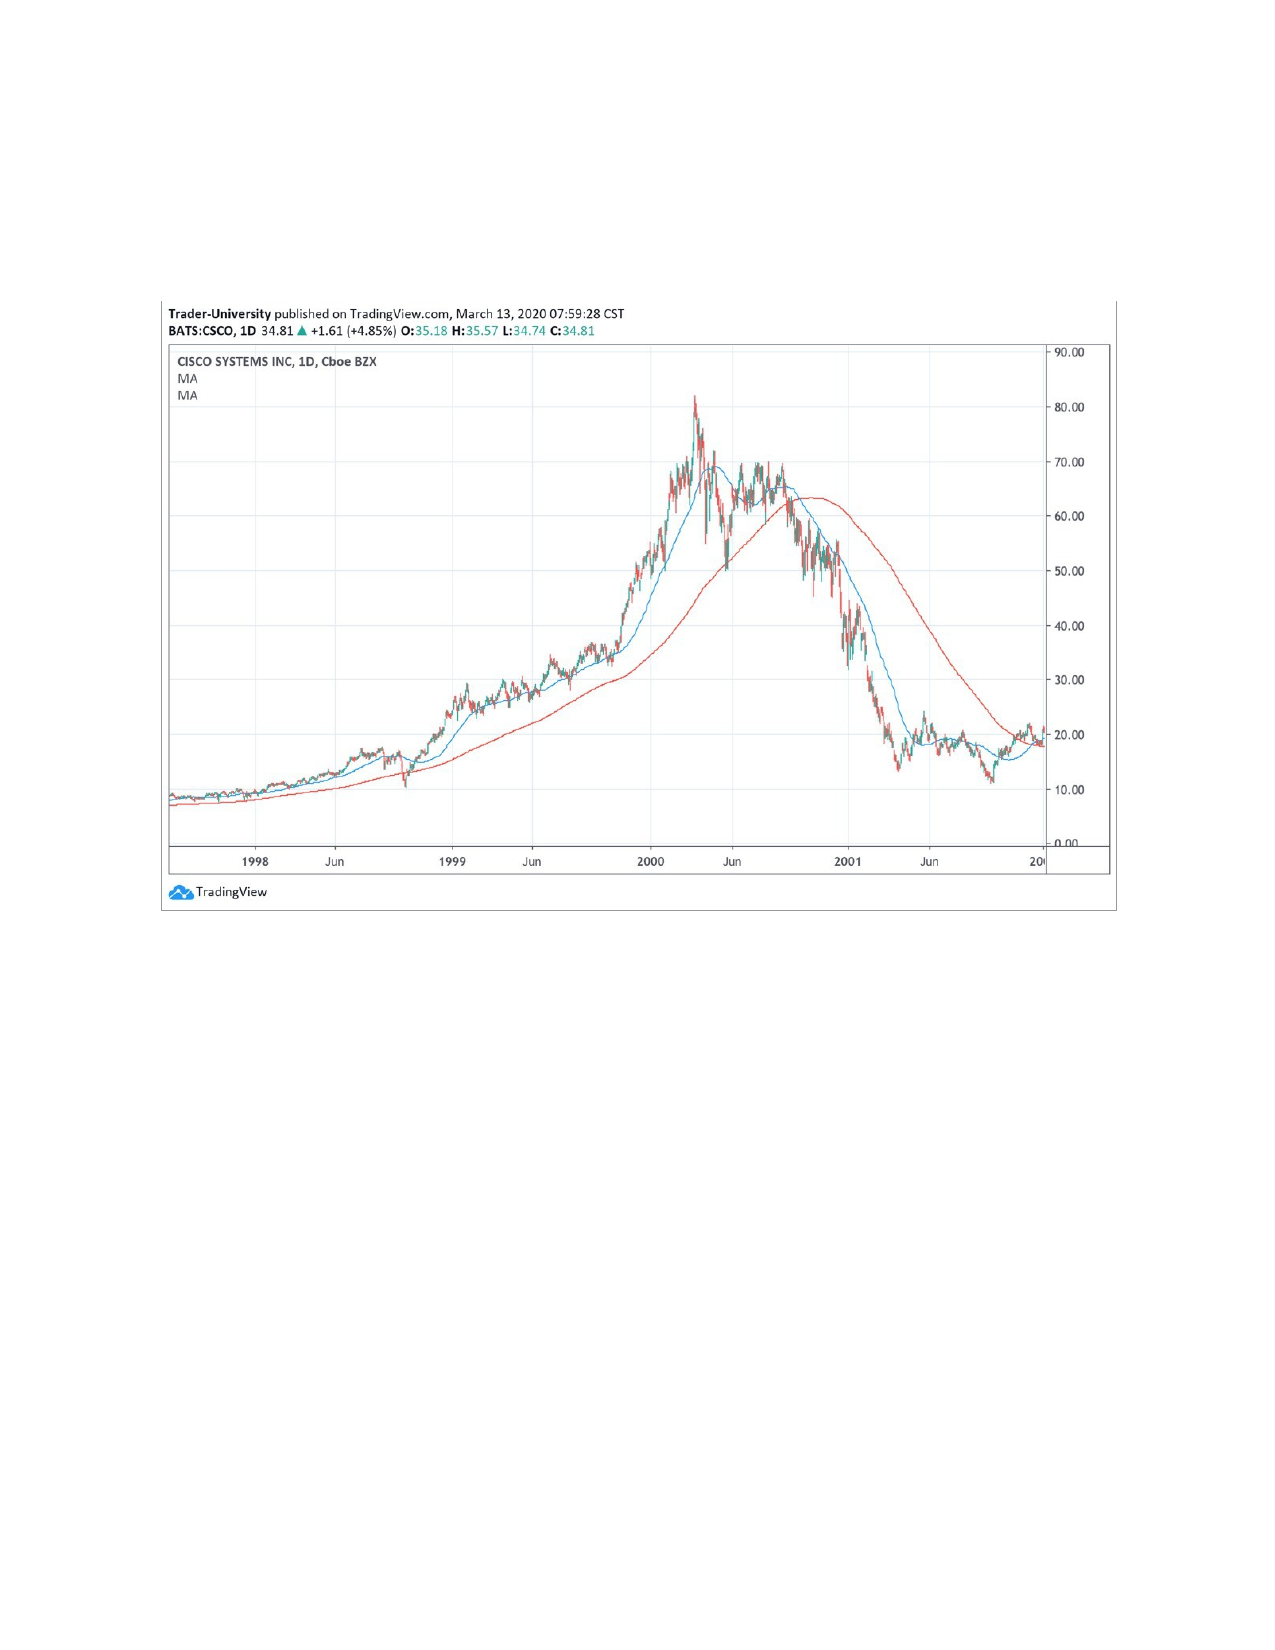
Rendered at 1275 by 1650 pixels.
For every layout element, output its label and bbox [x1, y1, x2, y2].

picture [162, 301, 1116, 910]
